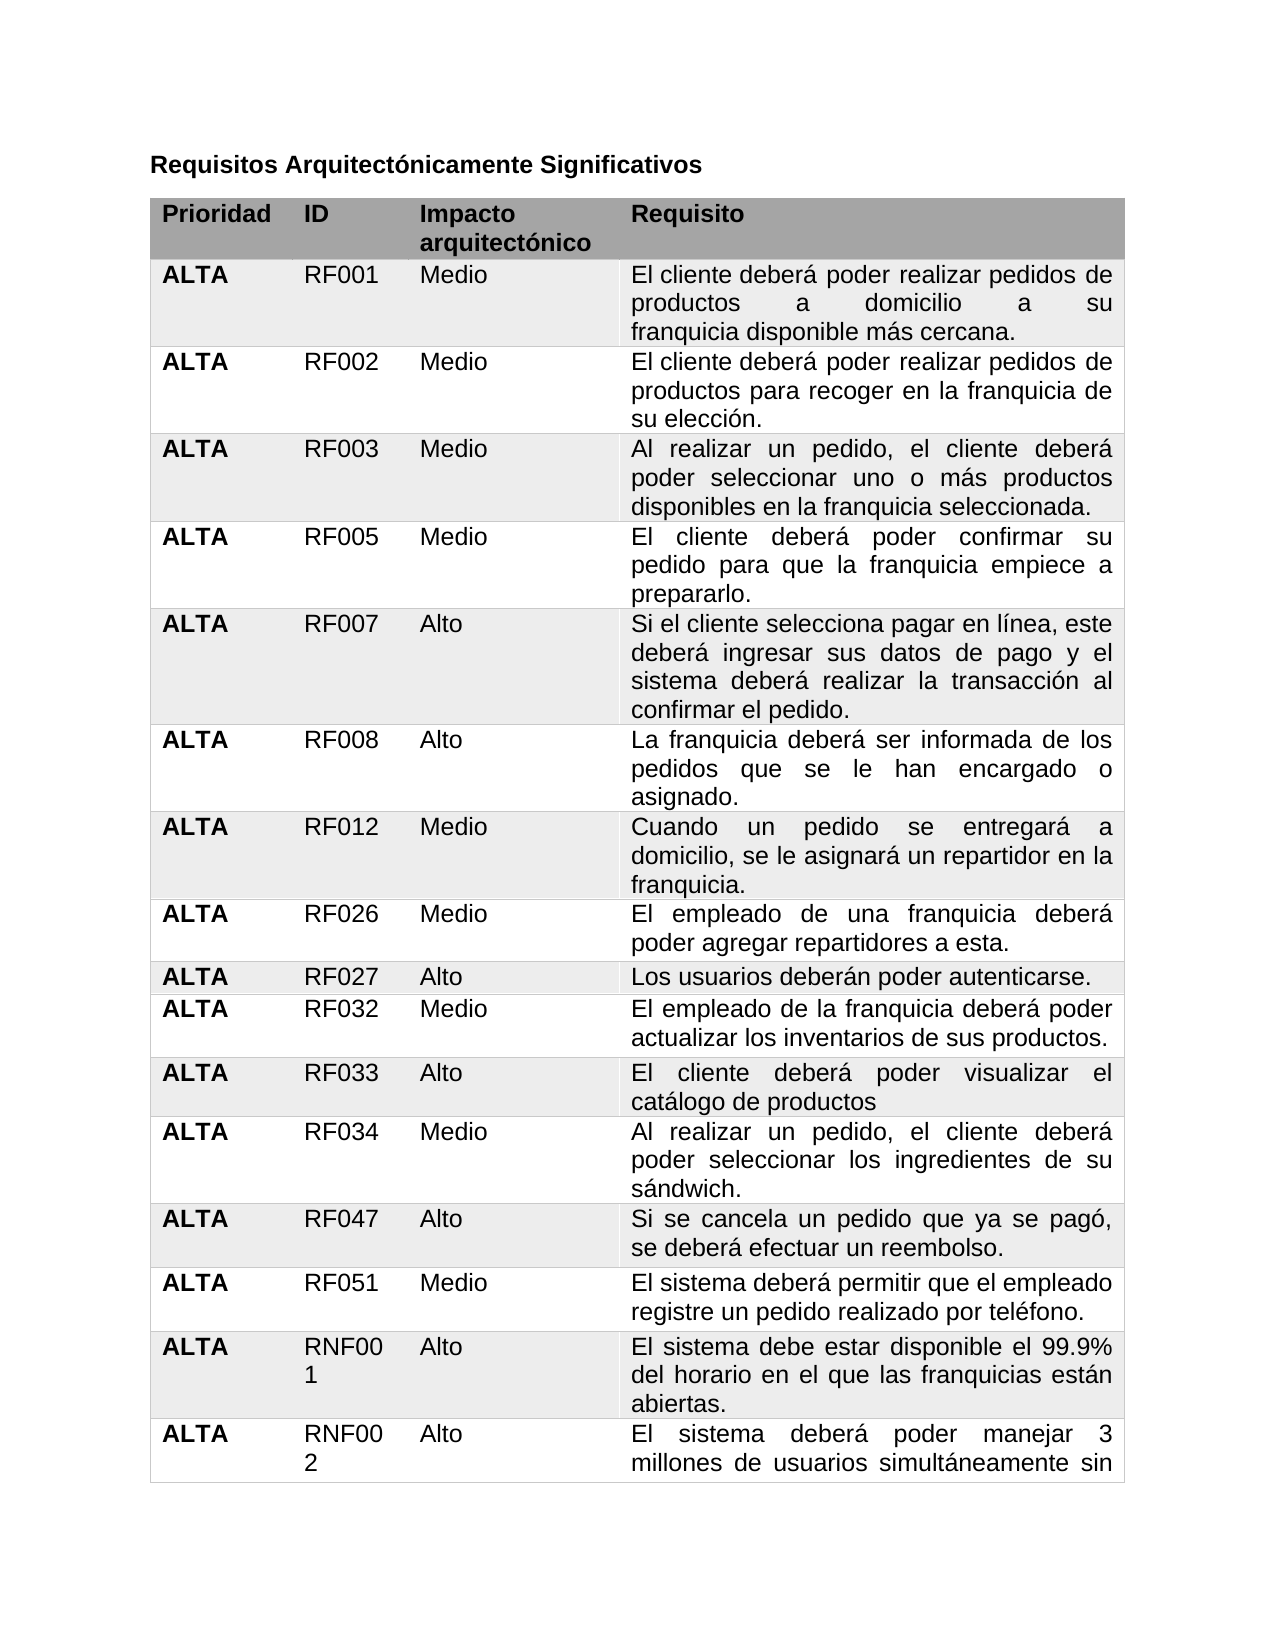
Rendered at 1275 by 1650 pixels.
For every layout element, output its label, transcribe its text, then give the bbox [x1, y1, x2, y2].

table_cell ALTA [151, 1332, 293, 1418]
table_cell ALTA [151, 1058, 293, 1116]
table_header Prioridad [151, 199, 292, 259]
table_cell El sistema deberá permitir que el empleado registre un pedido realizado por teléfono. [620, 1268, 1124, 1331]
table_header ID [293, 199, 408, 259]
table_cell RNF002 [293, 1419, 408, 1482]
table_cell El cliente deberá poder visualizar el catálogo de productos [620, 1058, 1124, 1116]
table_cell Al realizar un pedido, el cliente deberá poder seleccionar uno o más productos disponibles en la franquicia seleccionada. [620, 434, 1124, 521]
table_cell RF051 [293, 1268, 408, 1331]
table_cell ALTA [151, 260, 293, 346]
table_cell Medio [408, 1117, 619, 1203]
table_cell Medio [408, 434, 619, 521]
table_cell Cuando un pedido se entregará a domicilio, se le asignará un repartidor en la franquicia. [620, 812, 1124, 898]
table_header Requisito [620, 199, 1124, 259]
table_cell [620, 1419, 1124, 1482]
table_cell Alto [408, 1204, 619, 1267]
table_cell RNF001 [293, 1332, 408, 1418]
table_cell Medio [408, 1268, 619, 1331]
table_cell Medio [408, 347, 619, 433]
table_cell La franquicia deberá ser informada de los pedidos que se le han encargado o asignado. [620, 725, 1124, 811]
table_cell ALTA [151, 962, 293, 993]
table_cell El empleado de la franquicia deberá poder actualizar los inventarios de sus productos. [620, 995, 1124, 1057]
table_cell ALTA [151, 812, 293, 898]
table_cell ALTA [151, 609, 293, 724]
table_cell Si el cliente selecciona pagar en línea, este deberá ingresar sus datos de pago y el sistema deberá realizar la transacción al confirmar el pedido. [620, 609, 1124, 724]
table_cell ALTA [151, 995, 293, 1057]
table_cell RF012 [293, 812, 408, 898]
table_cell ALTA [151, 522, 293, 608]
table_cell RF032 [293, 995, 408, 1057]
table_cell RF047 [293, 1204, 408, 1267]
table_header Impacto arquitectónico [409, 199, 619, 259]
table_cell RF001 [293, 260, 408, 346]
table_cell RF008 [293, 725, 408, 811]
table_cell RF005 [293, 522, 408, 608]
table_cell ALTA [151, 1268, 293, 1331]
text Requisitos Arquitectónicamente Significativos [150, 150, 1125, 179]
table_cell Medio [408, 900, 619, 961]
table_cell El cliente deberá poder realizar pedidos de productos a domicilio a su franquicia disponible más cercana. [620, 260, 1124, 346]
table_cell ALTA [151, 900, 293, 961]
table_cell ALTA [151, 347, 293, 433]
table_cell Al realizar un pedido, el cliente deberá poder seleccionar los ingredientes de su sándwich. [620, 1117, 1124, 1203]
table_cell Medio [408, 995, 619, 1057]
table_cell Medio [408, 812, 619, 898]
table_cell ALTA [151, 725, 293, 811]
table_cell Medio [408, 522, 619, 608]
table_cell RF033 [293, 1058, 408, 1116]
table_cell ALTA [151, 1204, 293, 1267]
table_cell El cliente deberá poder realizar pedidos de productos para recoger en la franquicia de su elección. [620, 347, 1124, 433]
table_cell RF034 [293, 1117, 408, 1203]
table_cell El cliente deberá poder confirmar su pedido para que la franquicia empiece a prepararlo. [620, 522, 1124, 608]
table_cell Los usuarios deberán poder autenticarse. [620, 962, 1124, 993]
table_cell Alto [408, 609, 619, 724]
table_cell El sistema debe estar disponible el 99.9% del horario en el que las franquicias están abiertas. [620, 1332, 1124, 1418]
table_cell El empleado de una franquicia deberá poder agregar repartidores a esta. [620, 900, 1124, 961]
table_cell ALTA [151, 434, 293, 521]
table_cell Si se cancela un pedido que ya se pagó, se deberá efectuar un reembolso. [620, 1204, 1124, 1267]
table_cell RF002 [293, 347, 408, 433]
table_cell RF026 [293, 900, 408, 961]
table_cell RF027 [293, 962, 408, 993]
table_cell RF003 [293, 434, 408, 521]
table_cell Alto [408, 725, 619, 811]
table_cell Alto [408, 1419, 619, 1482]
table_cell Medio [408, 260, 619, 346]
table_cell ALTA [151, 1419, 293, 1482]
table_cell RF007 [293, 609, 408, 724]
table_cell Alto [408, 962, 619, 993]
table_cell Alto [408, 1332, 619, 1418]
table_cell ALTA [151, 1117, 293, 1203]
table_cell Alto [408, 1058, 619, 1116]
